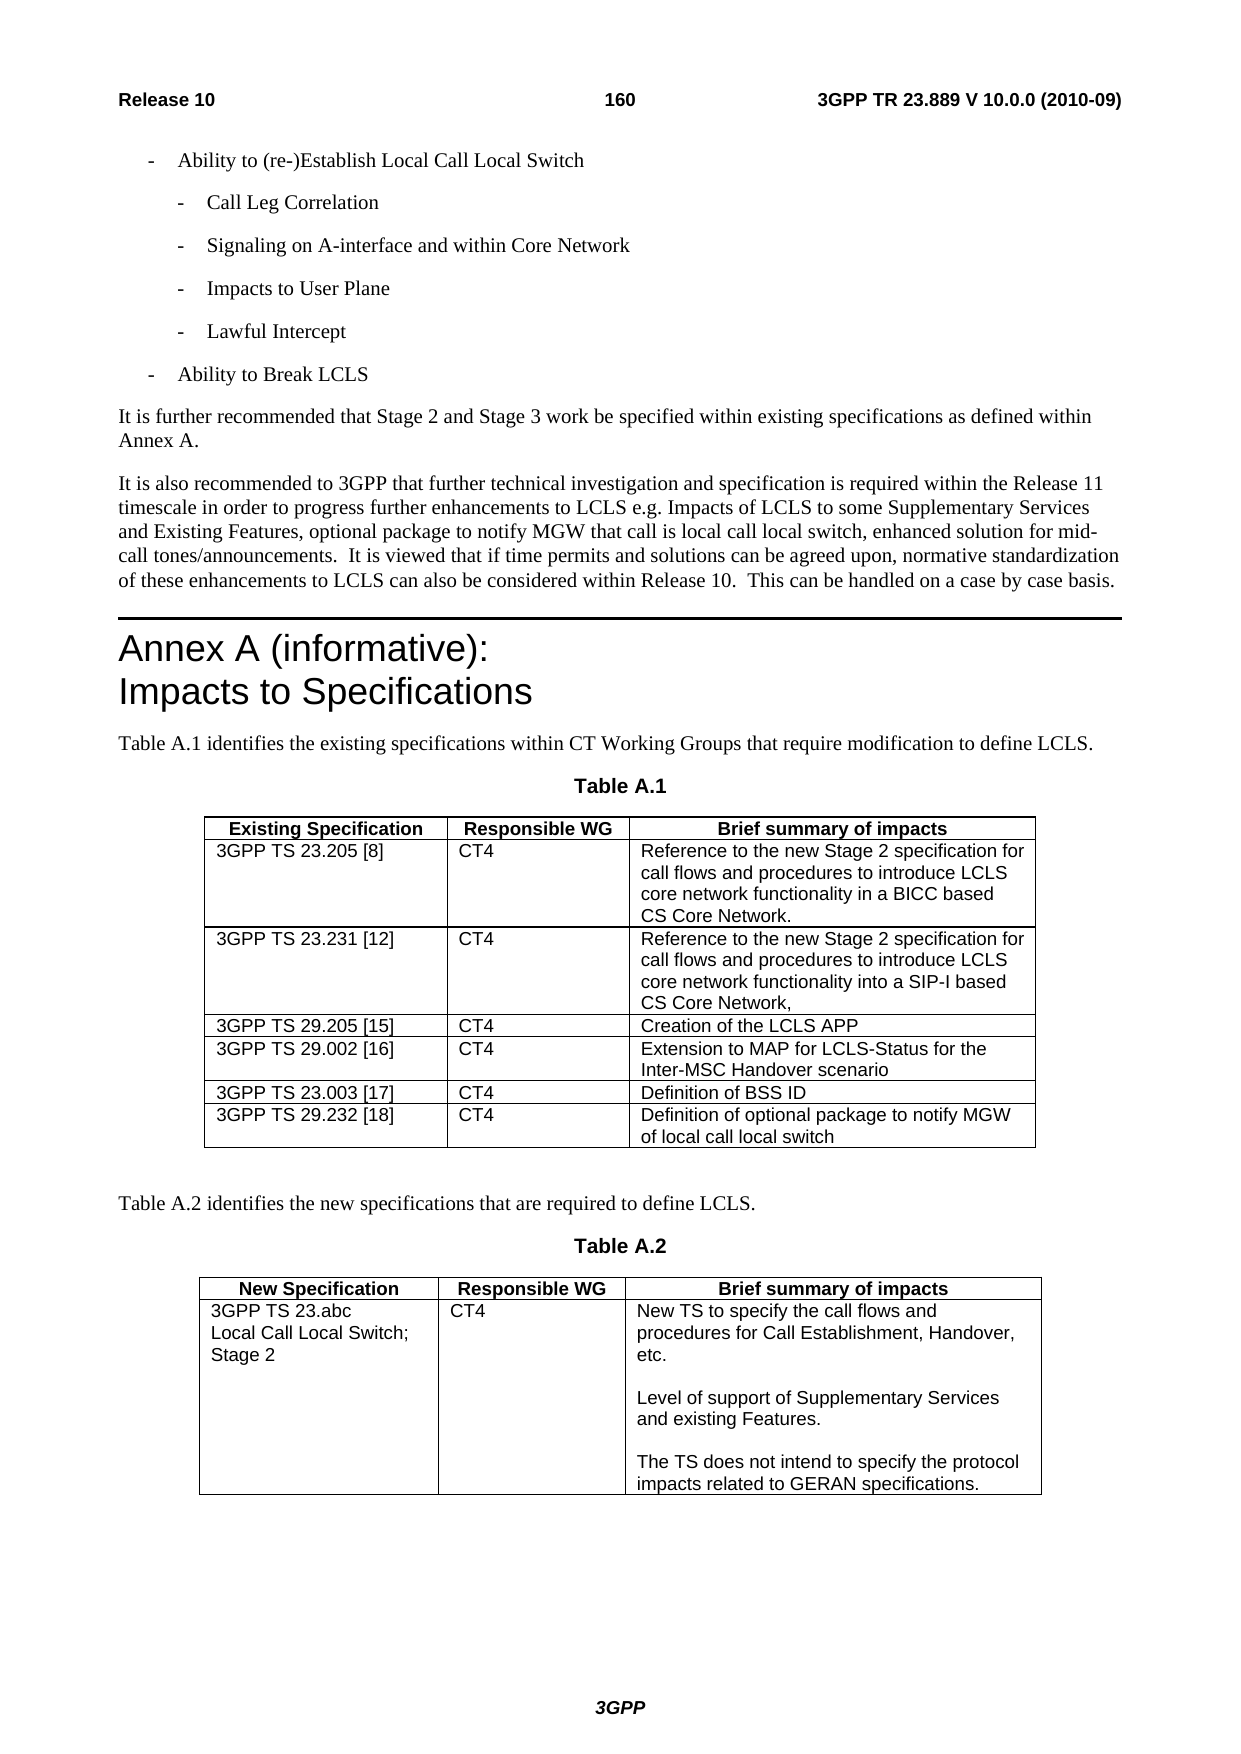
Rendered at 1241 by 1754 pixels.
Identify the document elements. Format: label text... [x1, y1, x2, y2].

table_cell 3GPP TS 23.205 [8] [205, 840, 447, 926]
text - Signaling on A-interface and within Core Network [177, 233, 1122, 257]
table_header Responsible WG [448, 818, 629, 839]
text Table A.2 identifies the new specifications that are required to define LCLS. [118, 1191, 1122, 1215]
text It is also recommended to 3GPP that further technical investigation and specification is required within the Release 11 timescale in order to progress further enhancements to LCLS e.g. Impacts of LCLS to some Supplementary Services and Existing Features, optional package to notify MGW that call is local call local switch, enhanced solution for mid-call tones/announcements. It is viewed that if time permits and solutions can be agreed upon, normative standardization of these enhancements to LCLS can also be considered within Release 10. This can be handled on a case by case basis. [118, 471, 1122, 592]
table_header Existing Specification [205, 818, 447, 839]
table_cell CT4 [448, 1037, 629, 1080]
table_header Responsible WG [439, 1278, 625, 1299]
subtitle Annex A (informative): Impacts to Specifications [118, 620, 1122, 712]
table_cell 3GPP TS 29.232 [18] [205, 1104, 447, 1147]
table_cell Creation of the LCLS APP [630, 1015, 1035, 1036]
table_cell CT4 [448, 928, 629, 1014]
table_cell 3GPP TS 29.002 [16] [205, 1037, 447, 1080]
table_cell CT4 [448, 1015, 629, 1036]
table_cell 3GPP TS 29.205 [15] [205, 1015, 447, 1036]
table_cell CT4 [448, 1081, 629, 1103]
table_cell Extension to MAP for LCLS-Status for the Inter-MSC Handover scenario [630, 1037, 1035, 1080]
text Table A.1 [118, 774, 1122, 798]
table_cell Reference to the new Stage 2 specification for call flows and procedures to introduce LCLS core network functionality in a BICC based CS Core Network. [630, 840, 1035, 926]
text - Impacts to User Plane [177, 276, 1122, 300]
table_cell CT4 [448, 1104, 629, 1147]
table_cell 3GPP TS 23.abc Local Call Local Switch; Stage 2 [200, 1300, 438, 1494]
table_cell Reference to the new Stage 2 specification for call flows and procedures to introduce LCLS core network functionality into a SIP-I based CS Core Network, [630, 928, 1035, 1014]
table_cell 3GPP TS 23.231 [12] [205, 928, 447, 1014]
text - Lawful Intercept [177, 319, 1122, 343]
table_cell CT4 [439, 1300, 625, 1494]
table_cell CT4 [448, 840, 629, 926]
text - Ability to (re-)Establish Local Call Local Switch [148, 147, 1122, 172]
text - Call Leg Correlation [177, 190, 1122, 214]
text It is further recommended that Stage 2 and Stage 3 work be specified within existing specifications as defined within Annex A. [118, 404, 1122, 452]
text - Ability to Break LCLS [148, 362, 1122, 386]
table_cell New TS to specify the call flows and procedures for Call Establishment, Handover, etc. Level of support of Supplementary Services and existing Features. The TS does not intend to specify the protocol impacts related to GERAN specifications. [626, 1300, 1041, 1494]
table_header New Specification [200, 1278, 438, 1299]
table_header Brief summary of impacts [626, 1278, 1041, 1299]
text Table A.2 [118, 1234, 1122, 1258]
text Table A.1 identifies the existing specifications within CT Working Groups that require modification to define LCLS. [118, 731, 1122, 755]
table_cell Definition of BSS ID [630, 1081, 1035, 1103]
table_cell 3GPP TS 23.003 [17] [205, 1081, 447, 1103]
table_header Brief summary of impacts [630, 818, 1035, 839]
table_cell Definition of optional package to notify MGW of local call local switch [630, 1104, 1035, 1147]
